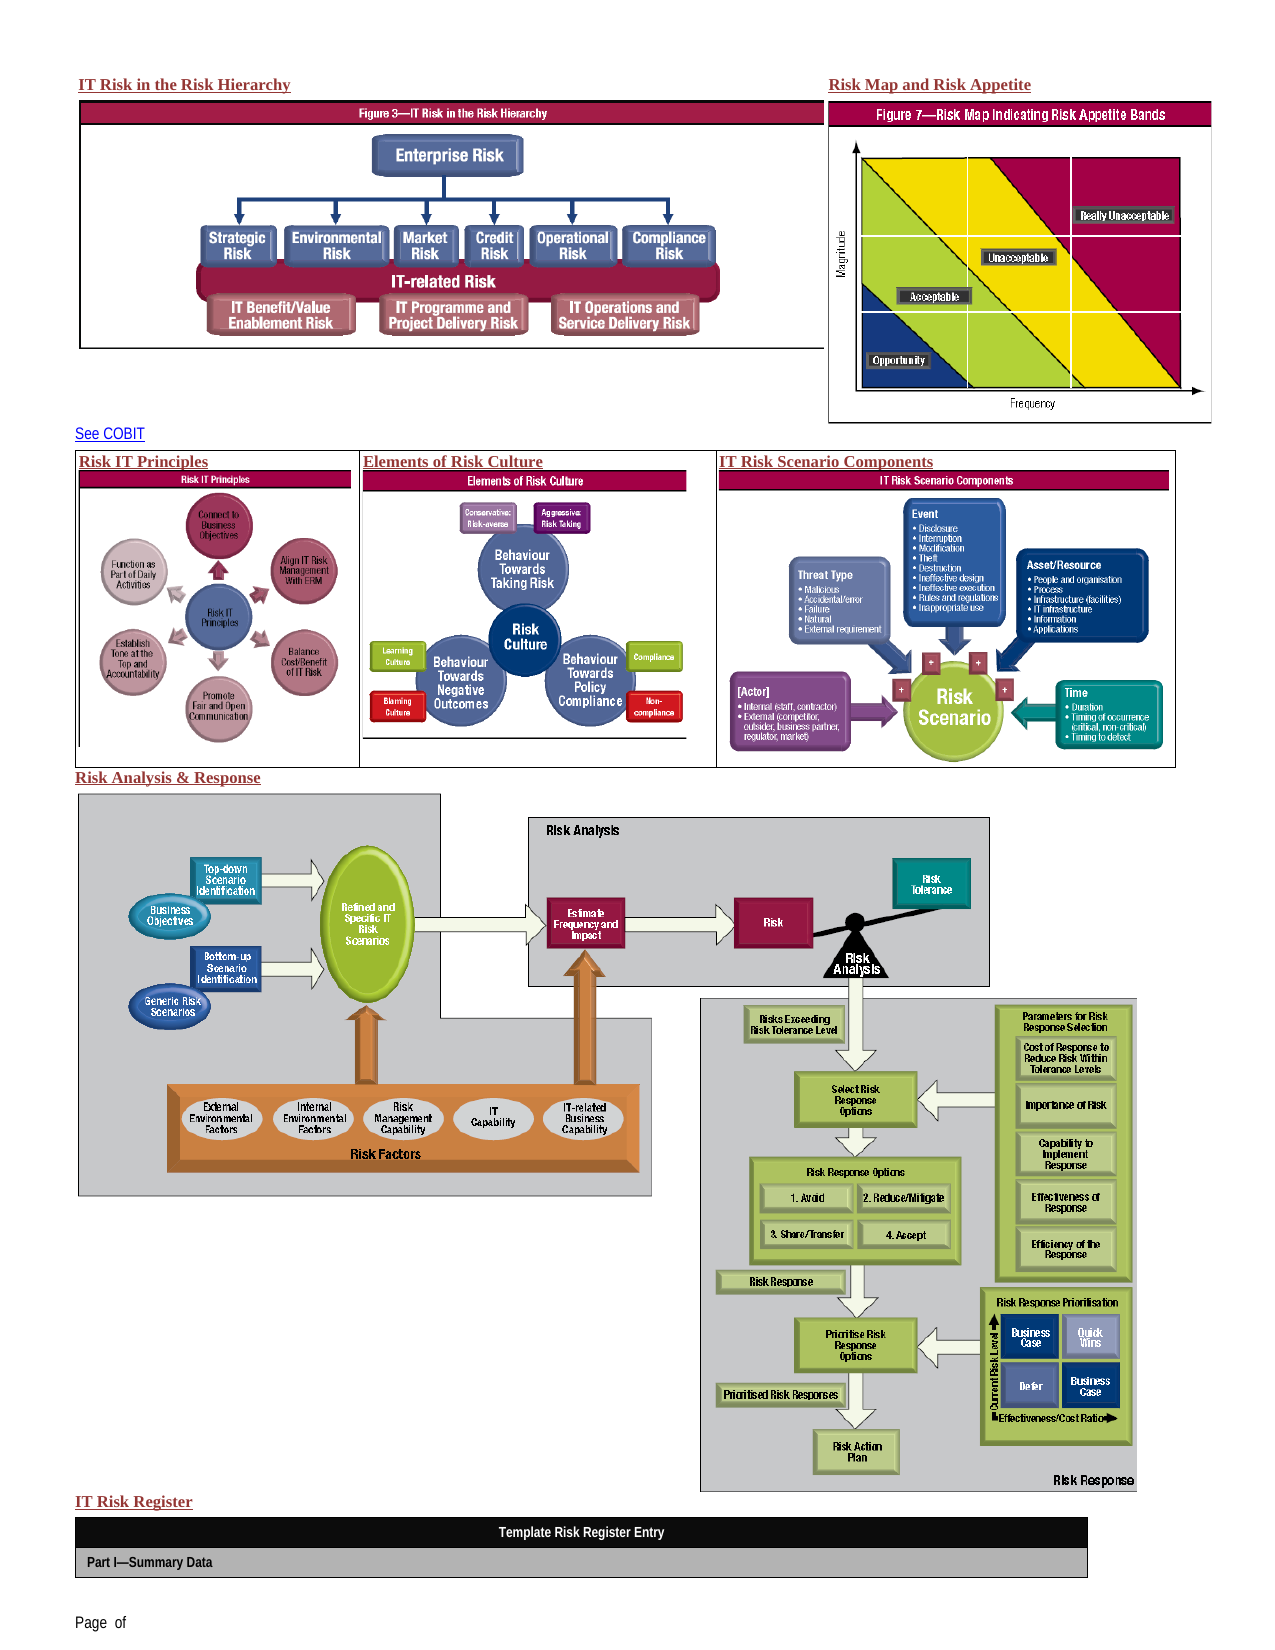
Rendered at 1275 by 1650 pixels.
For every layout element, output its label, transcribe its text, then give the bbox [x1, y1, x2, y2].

picture [75, 793, 1137, 1492]
table_header IT Risk in the Risk Hierarchy [75, 75, 825, 424]
table_header Risk IT Principles [76, 451, 359, 767]
picture [718, 470, 1169, 767]
subtitle IT Risk Register [75, 1492, 1213, 1511]
picture [362, 470, 687, 739]
picture [78, 100, 824, 349]
picture [828, 100, 1212, 424]
subtitle Risk Analysis & Response [75, 768, 1213, 787]
text See COBIT [75, 424, 1213, 443]
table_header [76, 1518, 1087, 1547]
table_cell Part I—Summary Data [76, 1548, 1087, 1577]
table_header Elements of Risk Culture [360, 451, 716, 767]
table_header IT Risk Scenario Components [717, 451, 1175, 767]
picture [78, 470, 351, 747]
table_header Risk Map and Risk Appetite [825, 75, 1213, 424]
